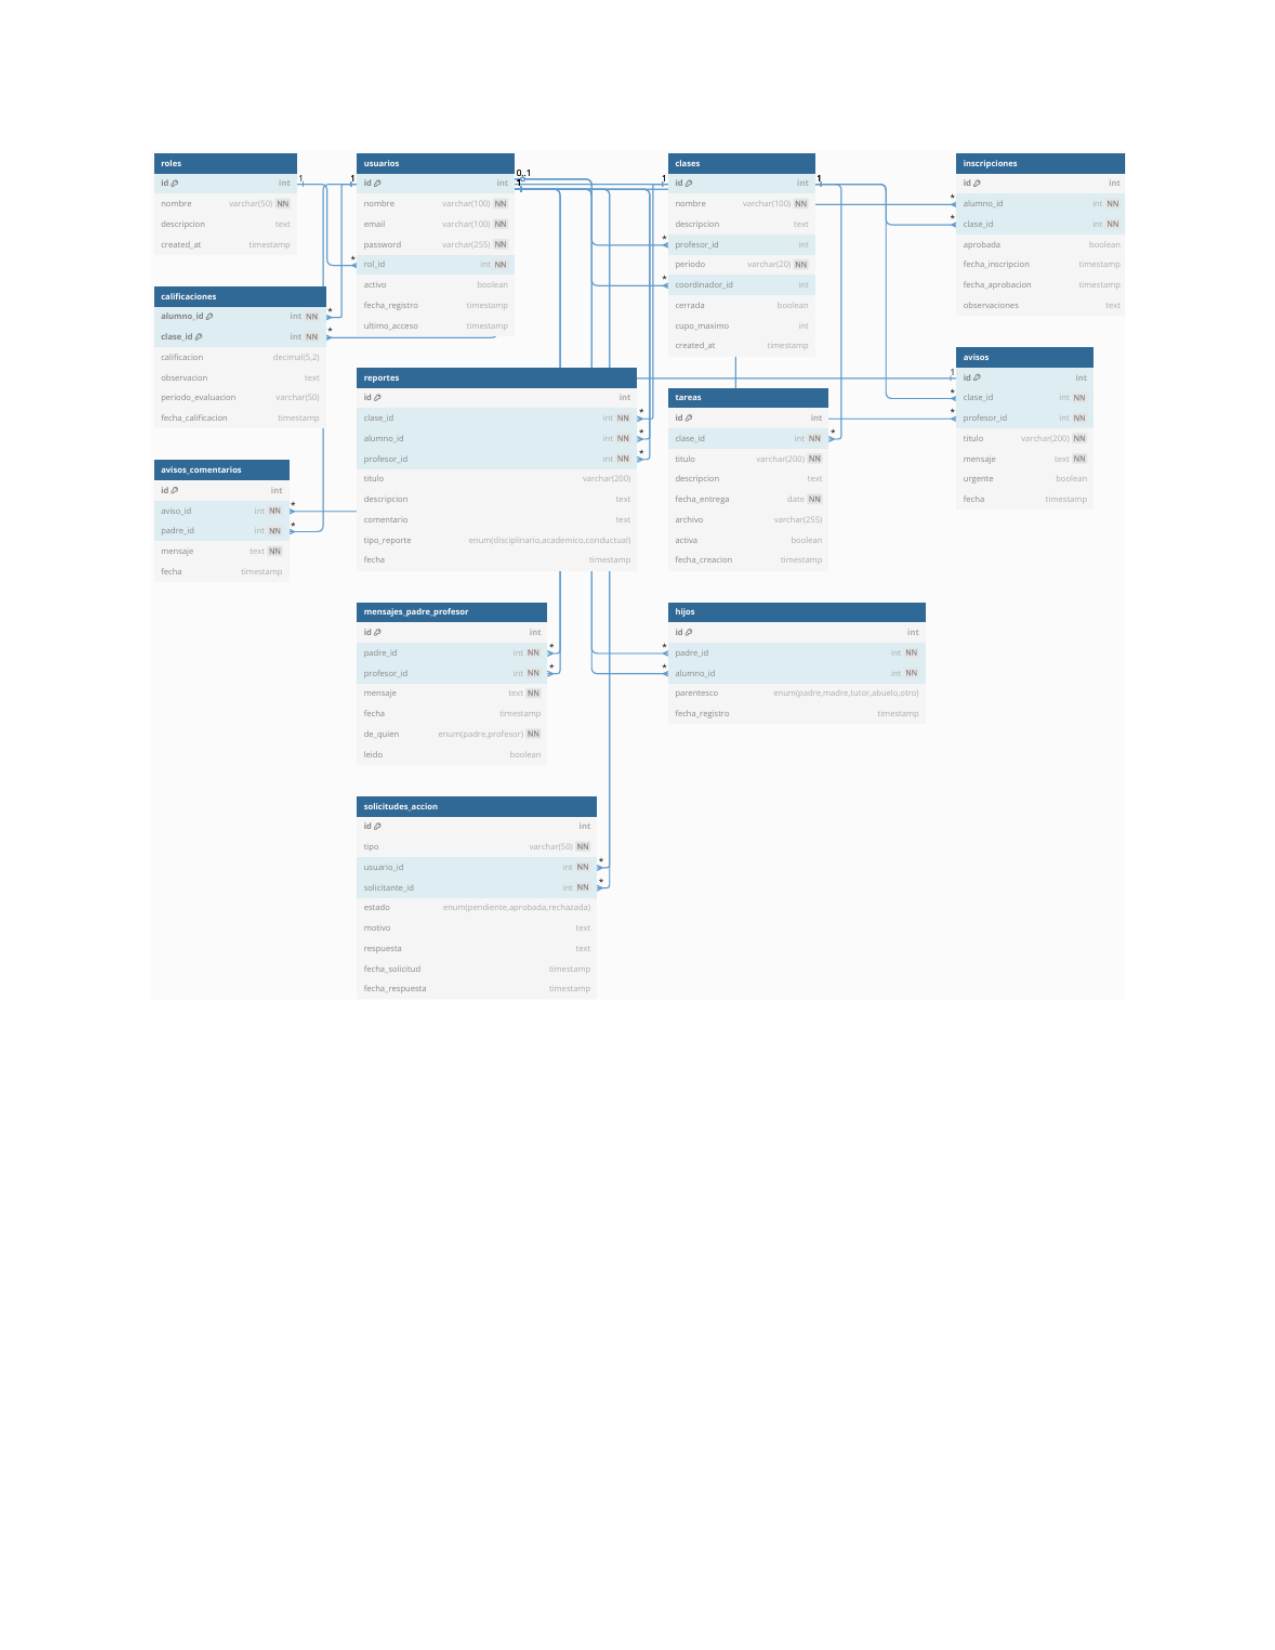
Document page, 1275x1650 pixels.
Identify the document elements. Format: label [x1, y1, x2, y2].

picture [150, 150, 1125, 1000]
